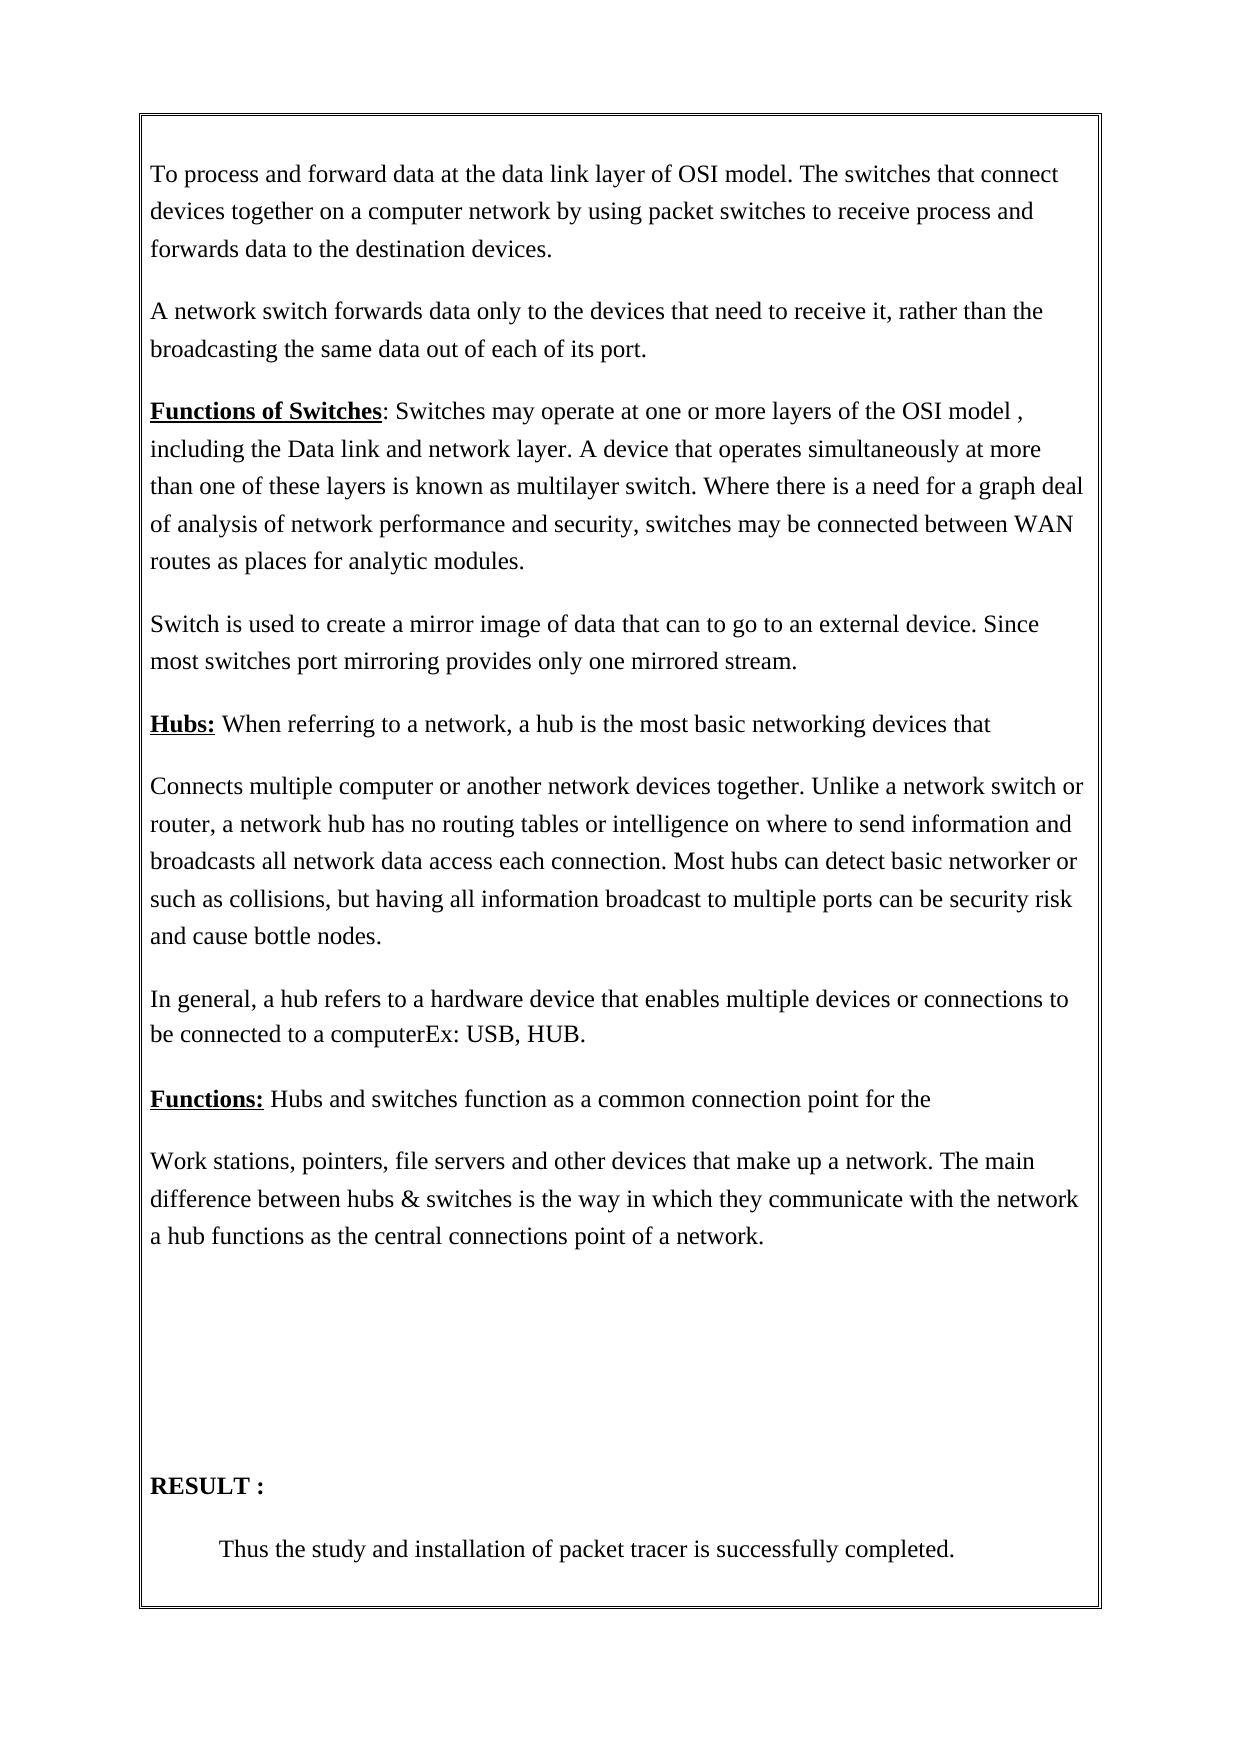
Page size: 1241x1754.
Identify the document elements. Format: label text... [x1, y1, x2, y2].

text Work stations, pointers, file servers and other devices that make up a network. The main difference between hubs & switches is the way in which they communicate with the network a hub functions as the central connections point of a network. [150, 1137, 1090, 1250]
text A network switch forwards data only to the devices that need to receive it, rather than the broadcasting the same data out of each of its port. [150, 287, 1090, 362]
text Hubs: When referring to a network, a hub is the most basic networking devices that [150, 700, 1090, 737]
text Functions of Switches: Switches may operate at one or more layers of the OSI model , including the Data link and network layer. A device that operates simultaneously at more than one of these layers is known as multilayer switch. Where there is a need for a graph deal of analysis of network performance and security, switches may be connected between WAN routes as places for analytic modules. [150, 387, 1090, 575]
text In general, a hub refers to a hardware device that enables multiple devices or connections to be connected to a computer Ex: USB, HUB. [150, 975, 1090, 1050]
text To process and forward data at the data link layer of OSI model. The switches that connect devices together on a computer network by using packet switches to receive process and forwards data to the destination devices. [150, 150, 1090, 262]
text Functions: Hubs and switches function as a common connection point for the [150, 1075, 1090, 1112]
text Thus the study and installation of packet tracer is successfully completed. [150, 1525, 1090, 1562]
text Switch is used to create a mirror image of data that can to go to an external device. Since most switches port mirroring provides only one mirrored stream. [150, 600, 1090, 675]
text Connects multiple computer or another network devices together. Unlike a network switch or router, a network hub has no routing tables or intelligence on where to send information and broadcasts all network data access each connection. Most hubs can detect basic networker or such as collisions, but having all information broadcast to multiple ports can be security risk and cause bottle nodes. [150, 762, 1090, 950]
text RESULT : [150, 1462, 1090, 1500]
